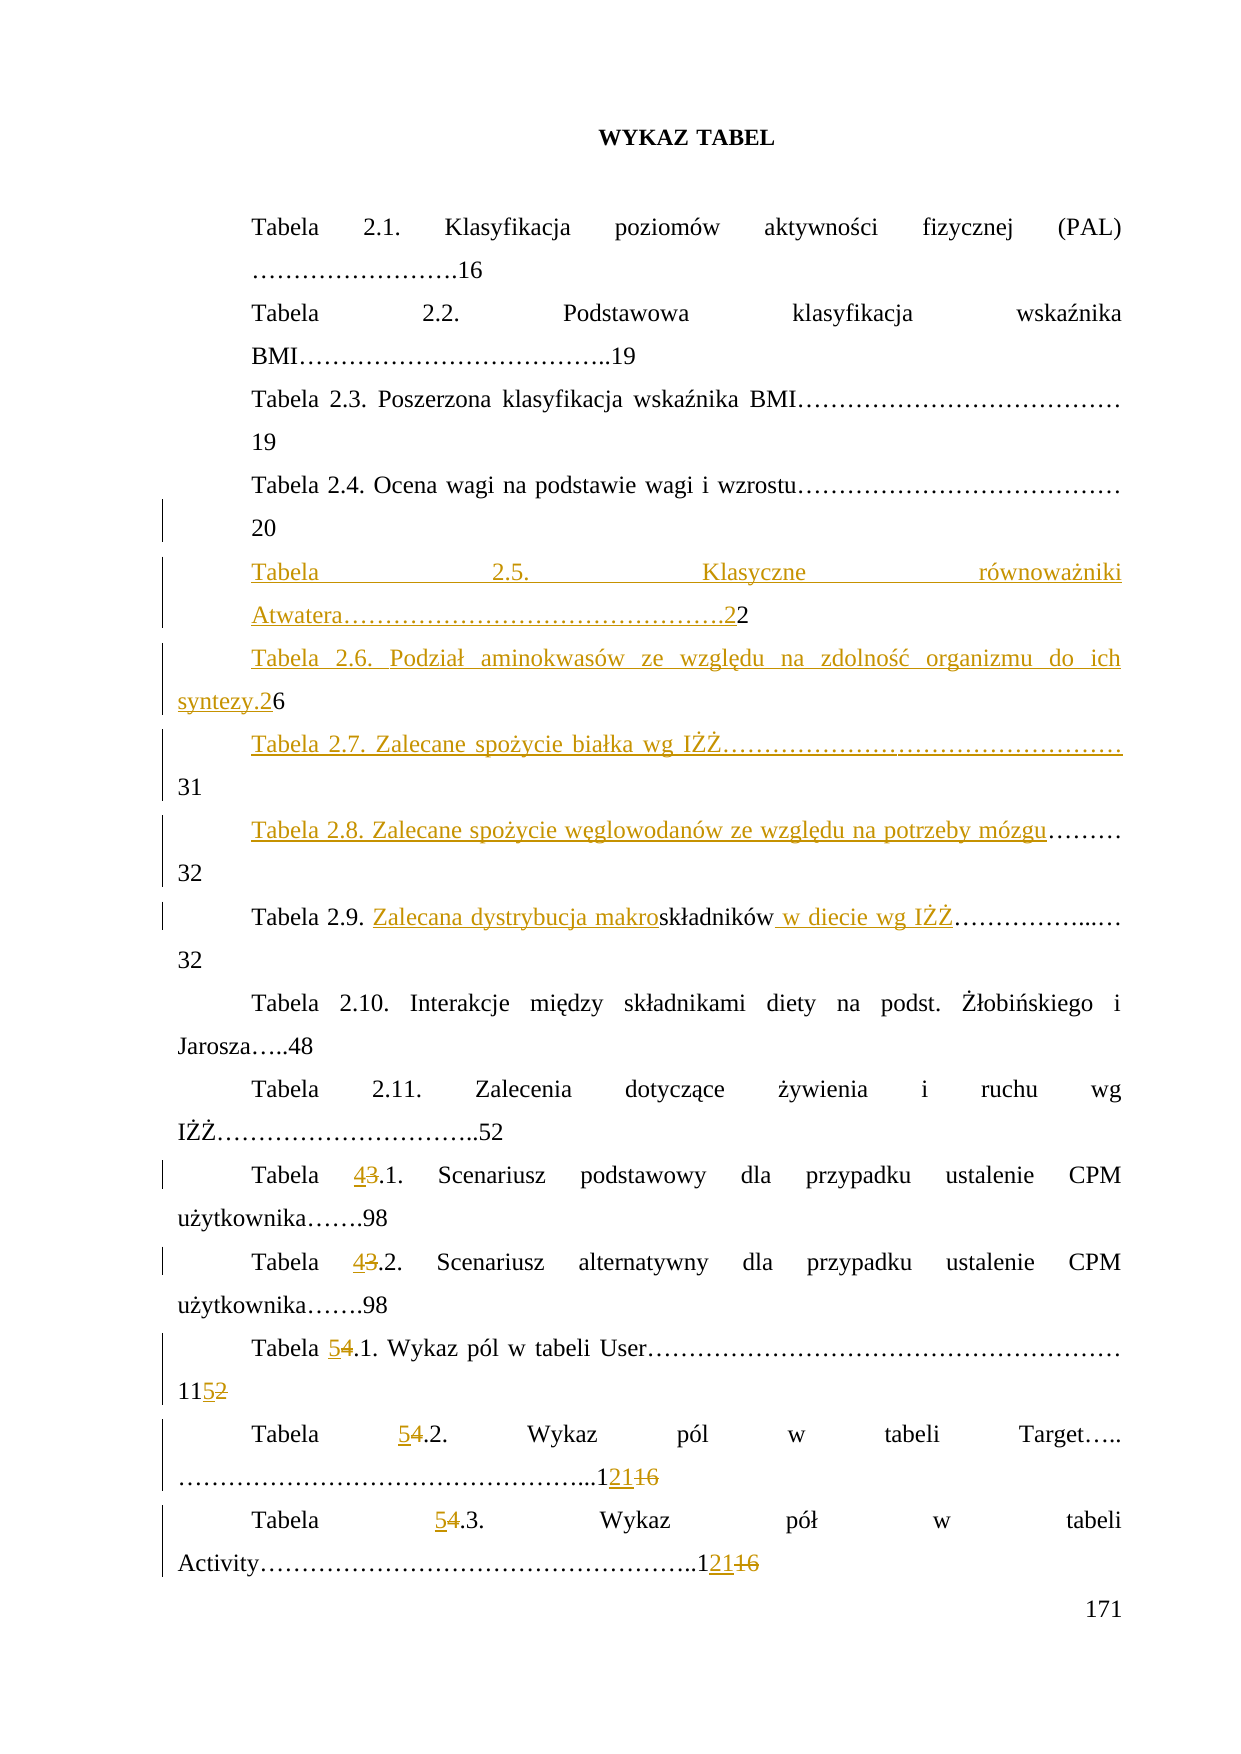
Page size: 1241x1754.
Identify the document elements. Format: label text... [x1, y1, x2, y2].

text Tabela .1. Wykaz pól w tabeli User…………………………………………………11 [177, 1333, 1122, 1405]
text Tabela 2.1. Klasyfikacja poziomów aktywności fizycznej (PAL)…………………….16 [251, 212, 1122, 283]
text ………32 [177, 815, 1122, 887]
text Tabela 2.9. składników……………...…32 [177, 902, 1122, 973]
text 31 [177, 729, 1122, 801]
text Tabela 2.4. Ocena wagi na podstawie wagi i wzrostu…………………………………20 [251, 470, 1122, 542]
text Tabela 2.2. Podstawowa klasyfikacja wskaźnika BMI………………………………..19 [251, 298, 1122, 370]
text Tabela .2. Scenariusz alternatywny dla przypadku ustalenie CPM użytkownika…….98 [177, 1247, 1122, 1318]
text Tabela .2. Wykaz pól w tabeli Target…..…………………………………………...1 [177, 1419, 1122, 1491]
text Tabela .3. Wykaz pół w tabeli Activity……………………………………………..1 [177, 1505, 1122, 1577]
subtitle wykaz tabel [177, 118, 1122, 152]
text Tabela 2.11. Zalecenia dotyczące żywienia i ruchu wg IŻŻ…………………………..52 [177, 1074, 1122, 1146]
text Tabela 2.3. Poszerzona klasyfikacja wskaźnika BMI…………………………………19 [251, 384, 1122, 456]
text 6 [177, 643, 1122, 715]
text 2 [251, 557, 1122, 582]
text Tabela 2.10. Interakcje między składnikami diety na podst. Żłobińskiego i Jarosza…..48 [177, 988, 1122, 1060]
text Tabela .1. Scenariusz podstawowy dla przypadku ustalenie CPM użytkownika…….98 [177, 1160, 1122, 1232]
text 2 [251, 583, 1122, 628]
